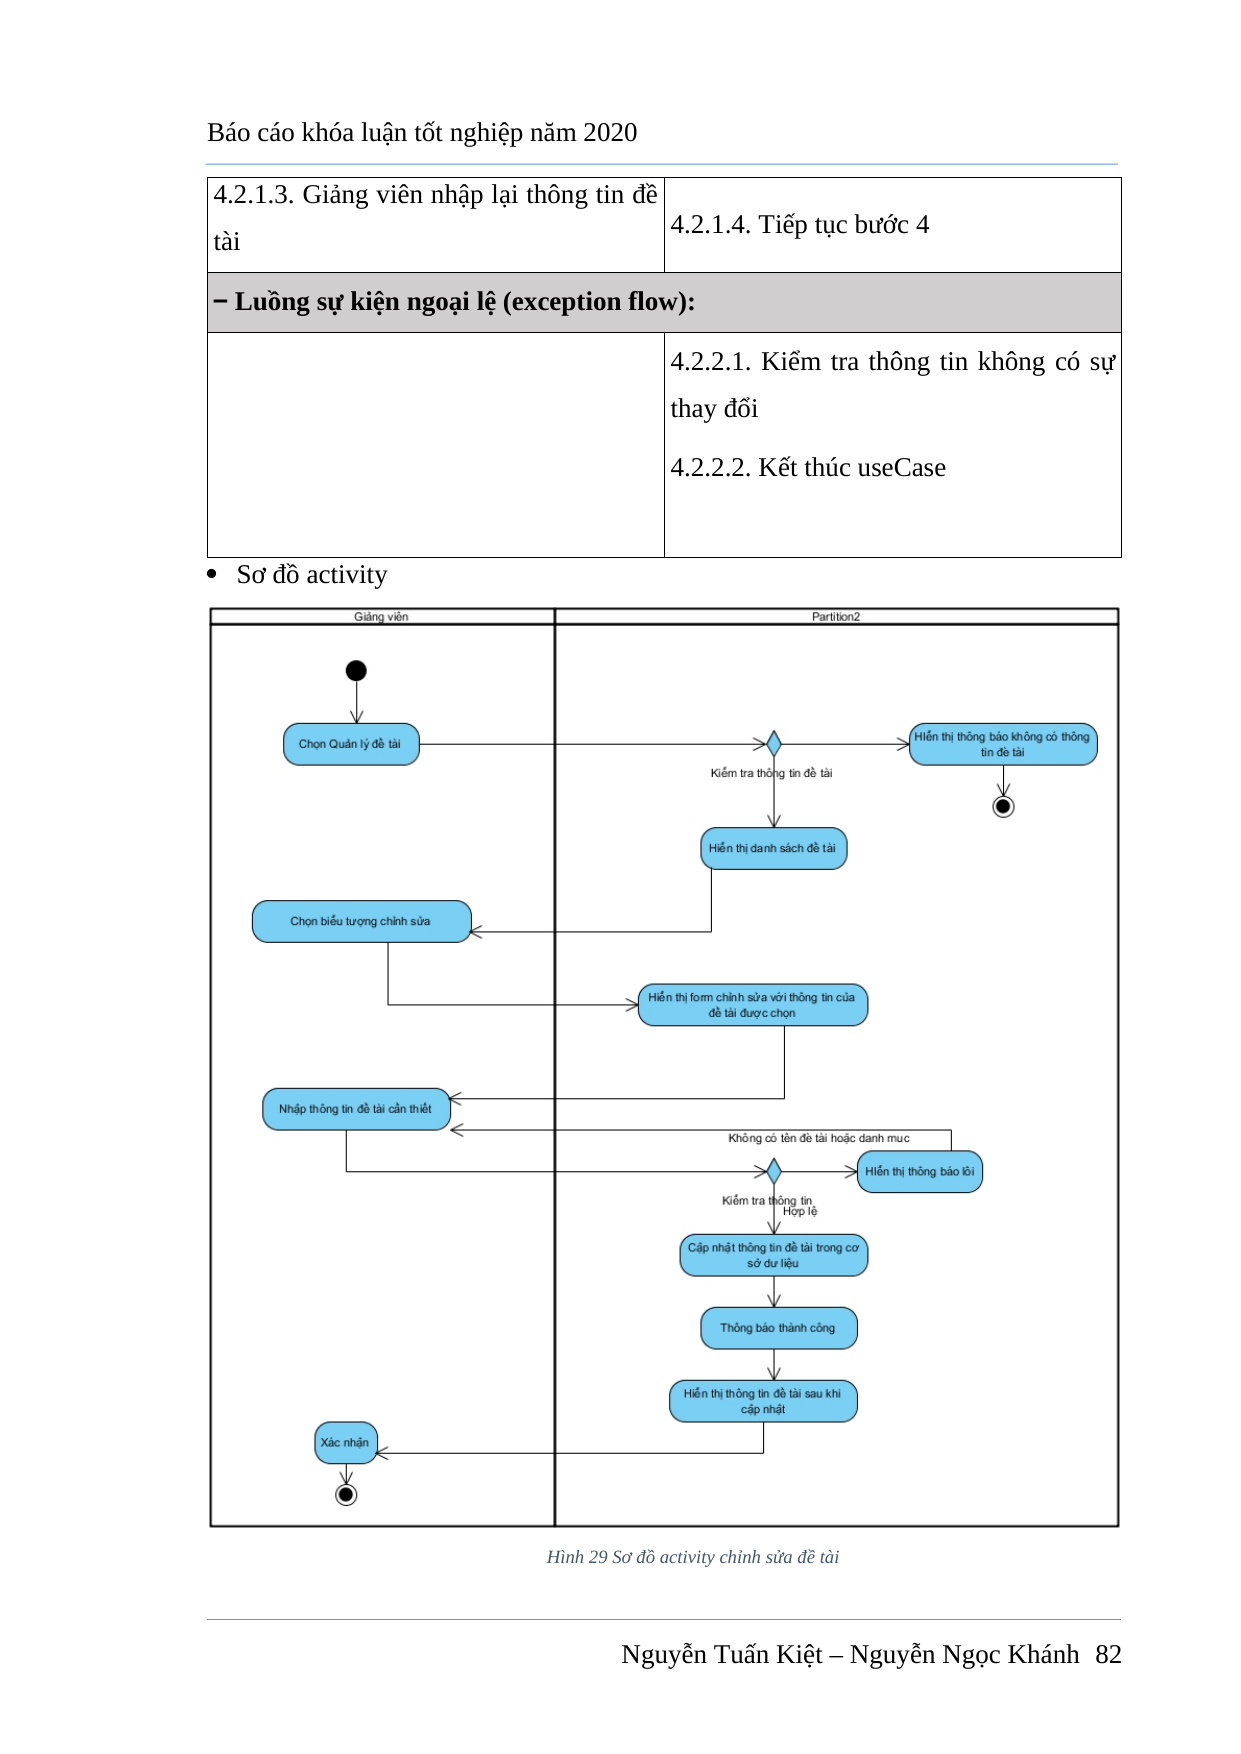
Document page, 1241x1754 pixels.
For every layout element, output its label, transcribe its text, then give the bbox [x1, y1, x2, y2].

table_cell 4.2.2.1. Kiểm tra thông tin không có sự thay đổi 4.2.2.2. Kết thúc useCase [665, 333, 1121, 557]
table_cell [208, 333, 664, 557]
table_cell Luồng sự kiện ngoại lệ (exception flow): [208, 273, 1121, 332]
table_cell 4.2.1.3. Giảng viên nhập lại thông tin đề tài [208, 178, 664, 272]
text Sơ đồ activity [207, 558, 1122, 589]
table_cell 4.2.1.4. Tiếp tục bước 4 [665, 178, 1121, 272]
picture [206, 605, 1123, 1531]
